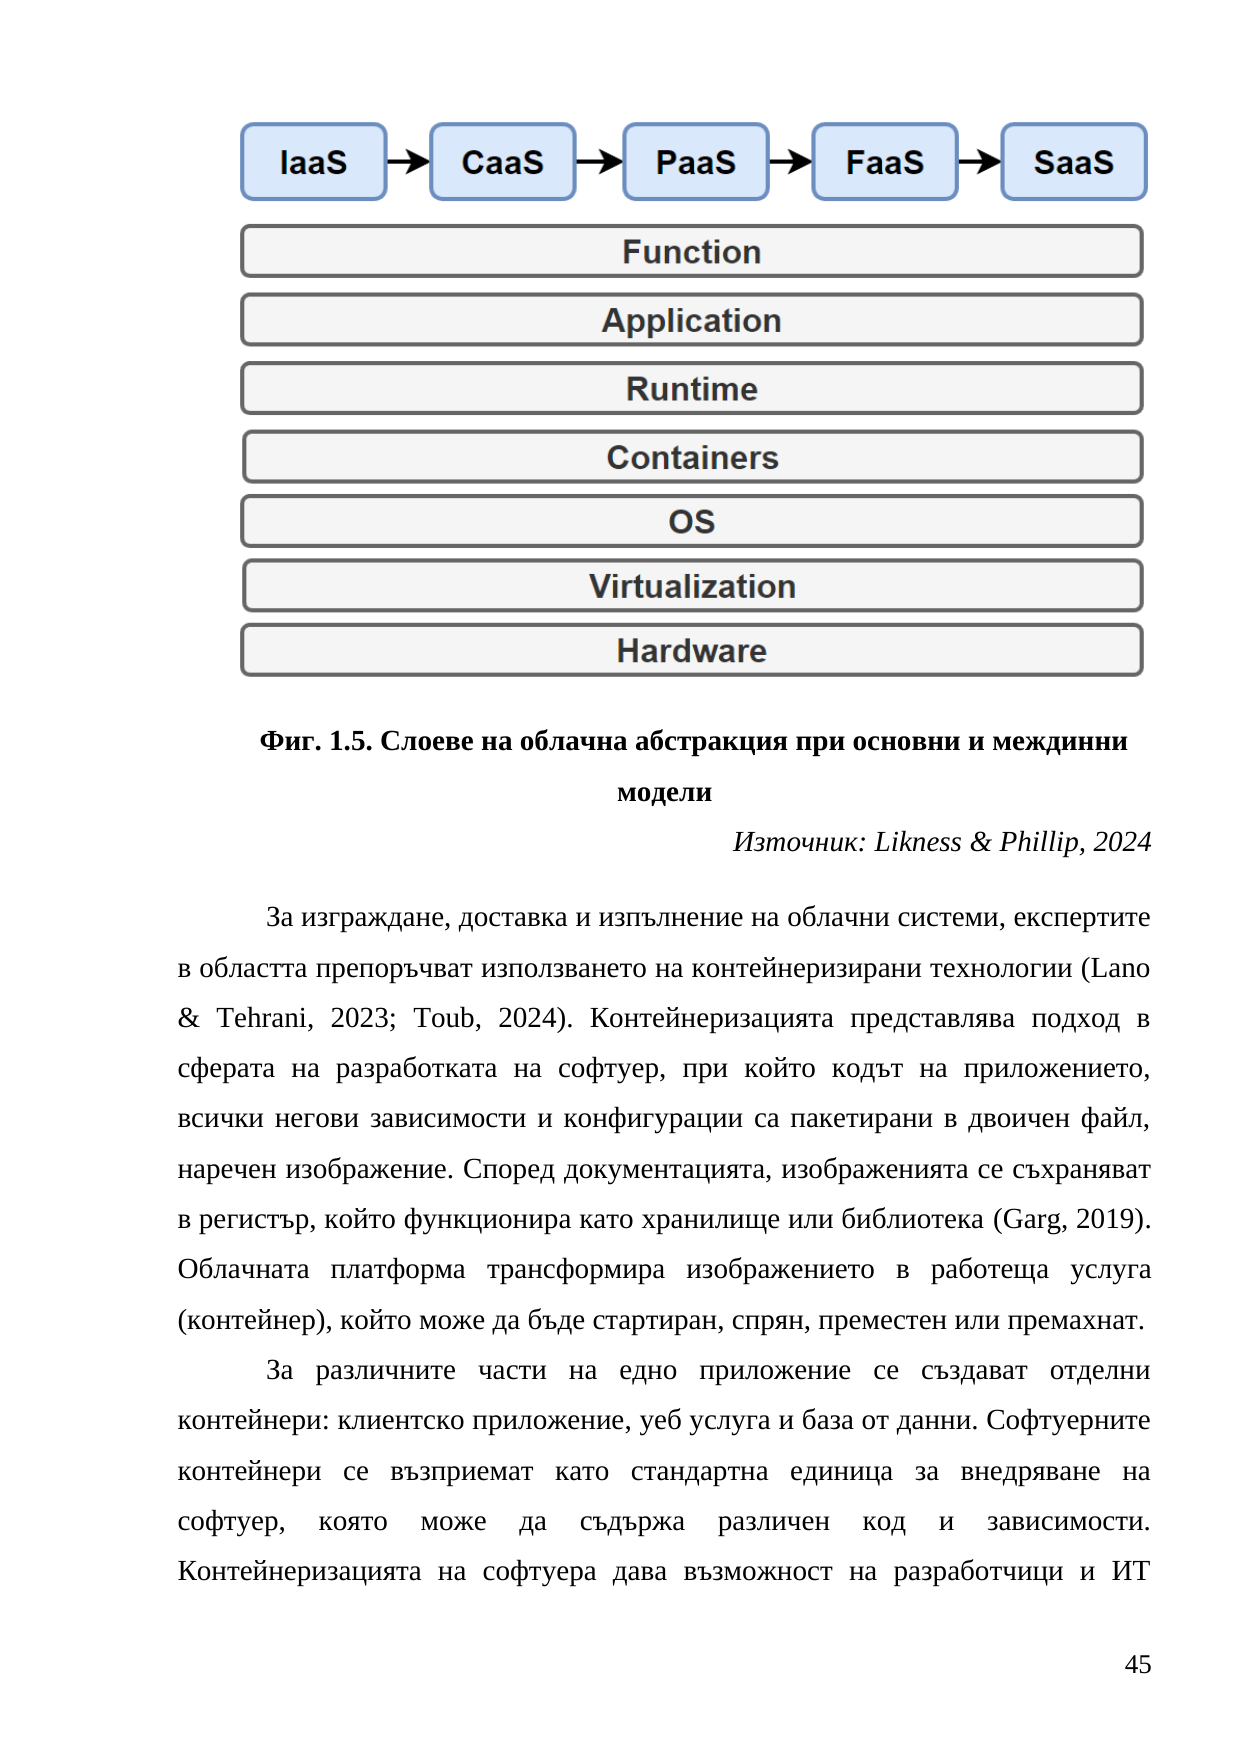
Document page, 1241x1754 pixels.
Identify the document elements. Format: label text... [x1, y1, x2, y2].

picture [236, 118, 1149, 682]
title Фиг. 1.5. Слоеве на облачна абстракция при основни и междинни модели [177, 723, 1152, 807]
title Източник: Likness & Phillip, 2024 [177, 824, 1152, 858]
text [177, 1352, 1152, 1587]
text За изграждане, доставка и изпълнение на облачни системи, експертите в областта препоръчват използването на контейнеризирани технологии (Lano & Tehrani, 2023; Toub, 2024). Контейнеризацията представлява подход в сферата на разработката на софтуер, при който кодът на приложението, всички негови зависимости и конфигурации са пакетирани в двоичен файл, наречен изображение. Според документацията, изображенията се съхраняват в регистър, който функционира като хранилище или библиотека (Garg, 2019). Облачната платформа трансформира изображението в работещa услуга (контейнер), който може да бъде стартиран, спрян, преместен или премахнат. [177, 899, 1152, 1335]
